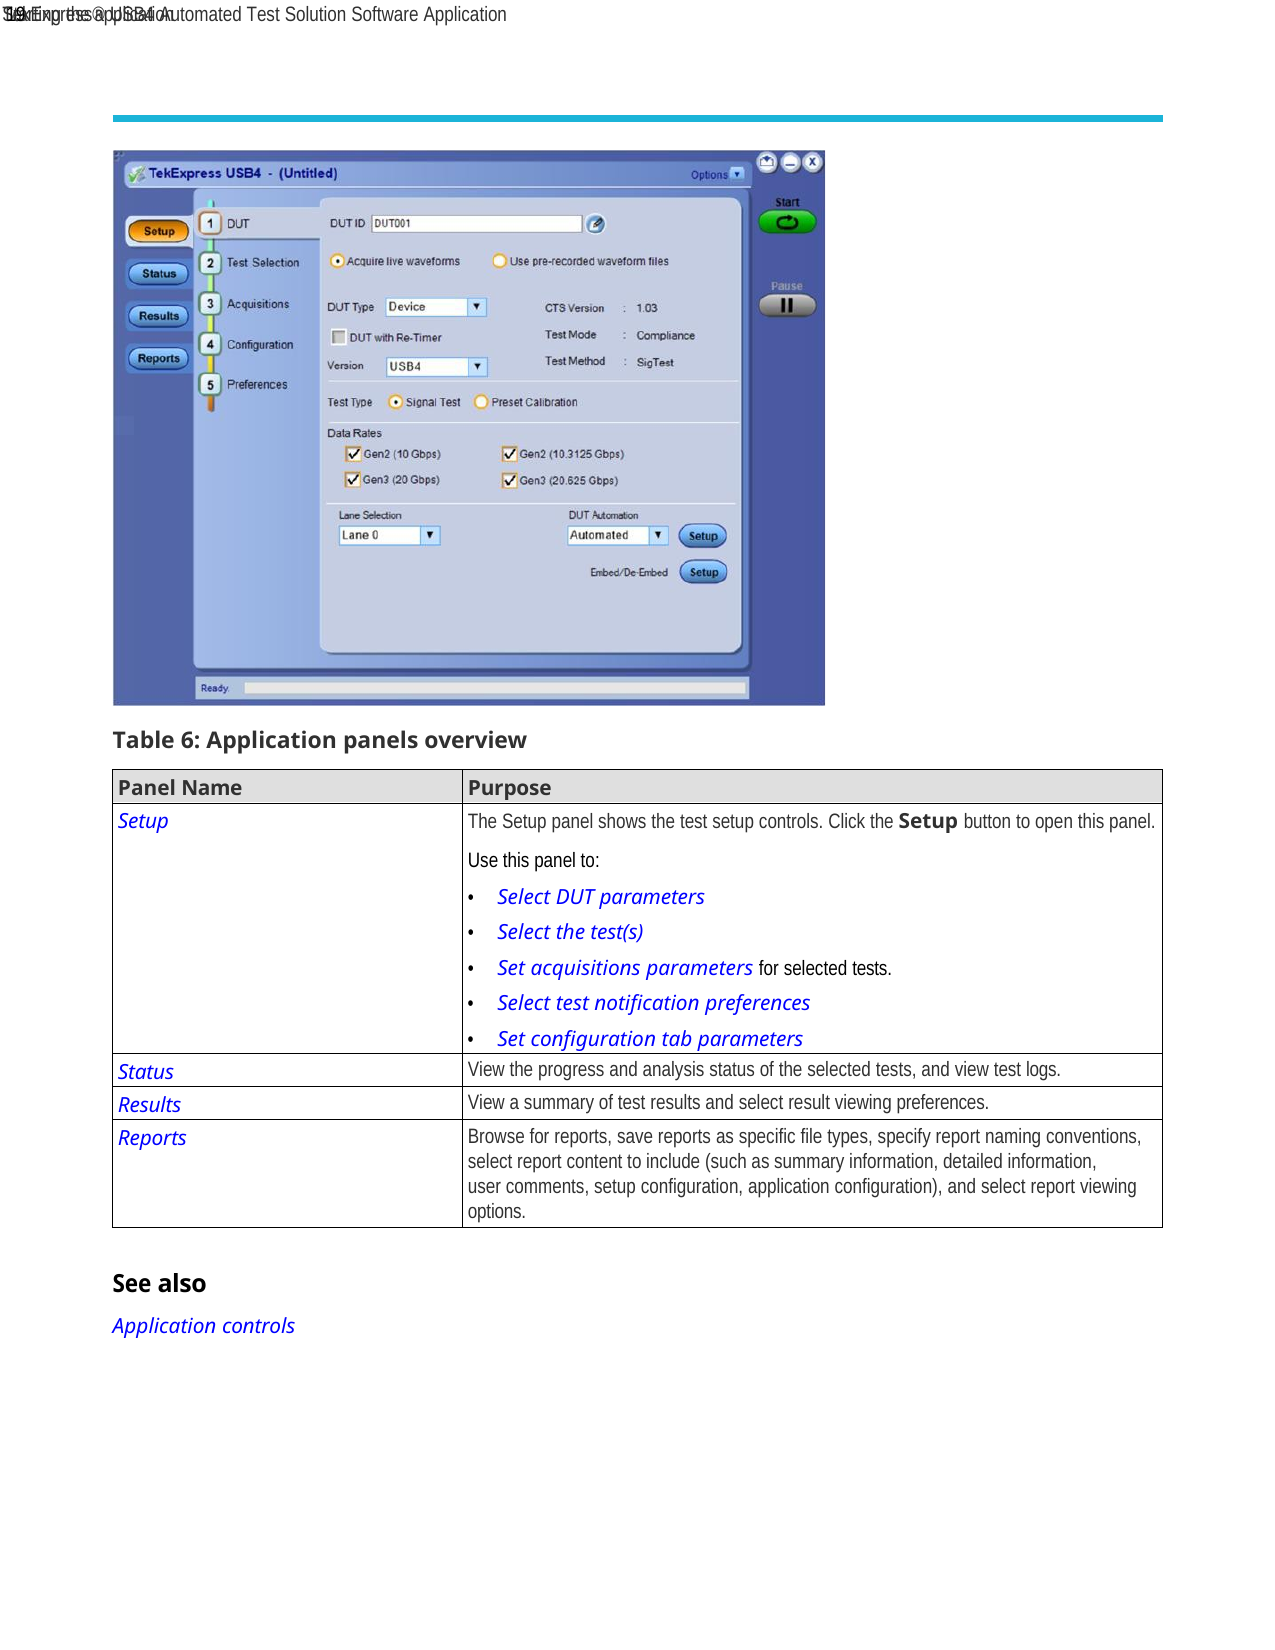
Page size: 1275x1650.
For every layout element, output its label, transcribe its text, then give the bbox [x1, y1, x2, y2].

table_cell View the progress and analysis status of the selected tests, and view test logs. [463, 1054, 1162, 1086]
text Application controls [112, 1311, 1200, 1340]
table_cell Reports [113, 1120, 462, 1227]
table_cell Setup [113, 804, 462, 1053]
table_header Purpose [463, 770, 1162, 802]
table_cell Status [113, 1054, 462, 1086]
subtitle Table 6: Application panels overview [112, 723, 1200, 755]
table_cell View a summary of test results and select result viewing preferences. [463, 1087, 1162, 1119]
subtitle See also [112, 1266, 1200, 1300]
table_cell The Setup panel shows the test setup controls. Click the Setup button to open this panel. Use this panel to: Select DUT parameters Select the test(s) Set acquisitions parameters for selected tests. Select test notification preferences Set configuration tab parameters [463, 804, 1162, 1053]
table_cell Browse for reports, save reports as specific file types, specify report naming conventions, select report content to include (such as summary information, detailed information, user comments, setup configuration, application configuration), and select report viewing options. [463, 1120, 1162, 1227]
table_header Panel Name [113, 770, 462, 802]
table_cell Results [113, 1087, 462, 1119]
picture [112, 150, 826, 706]
